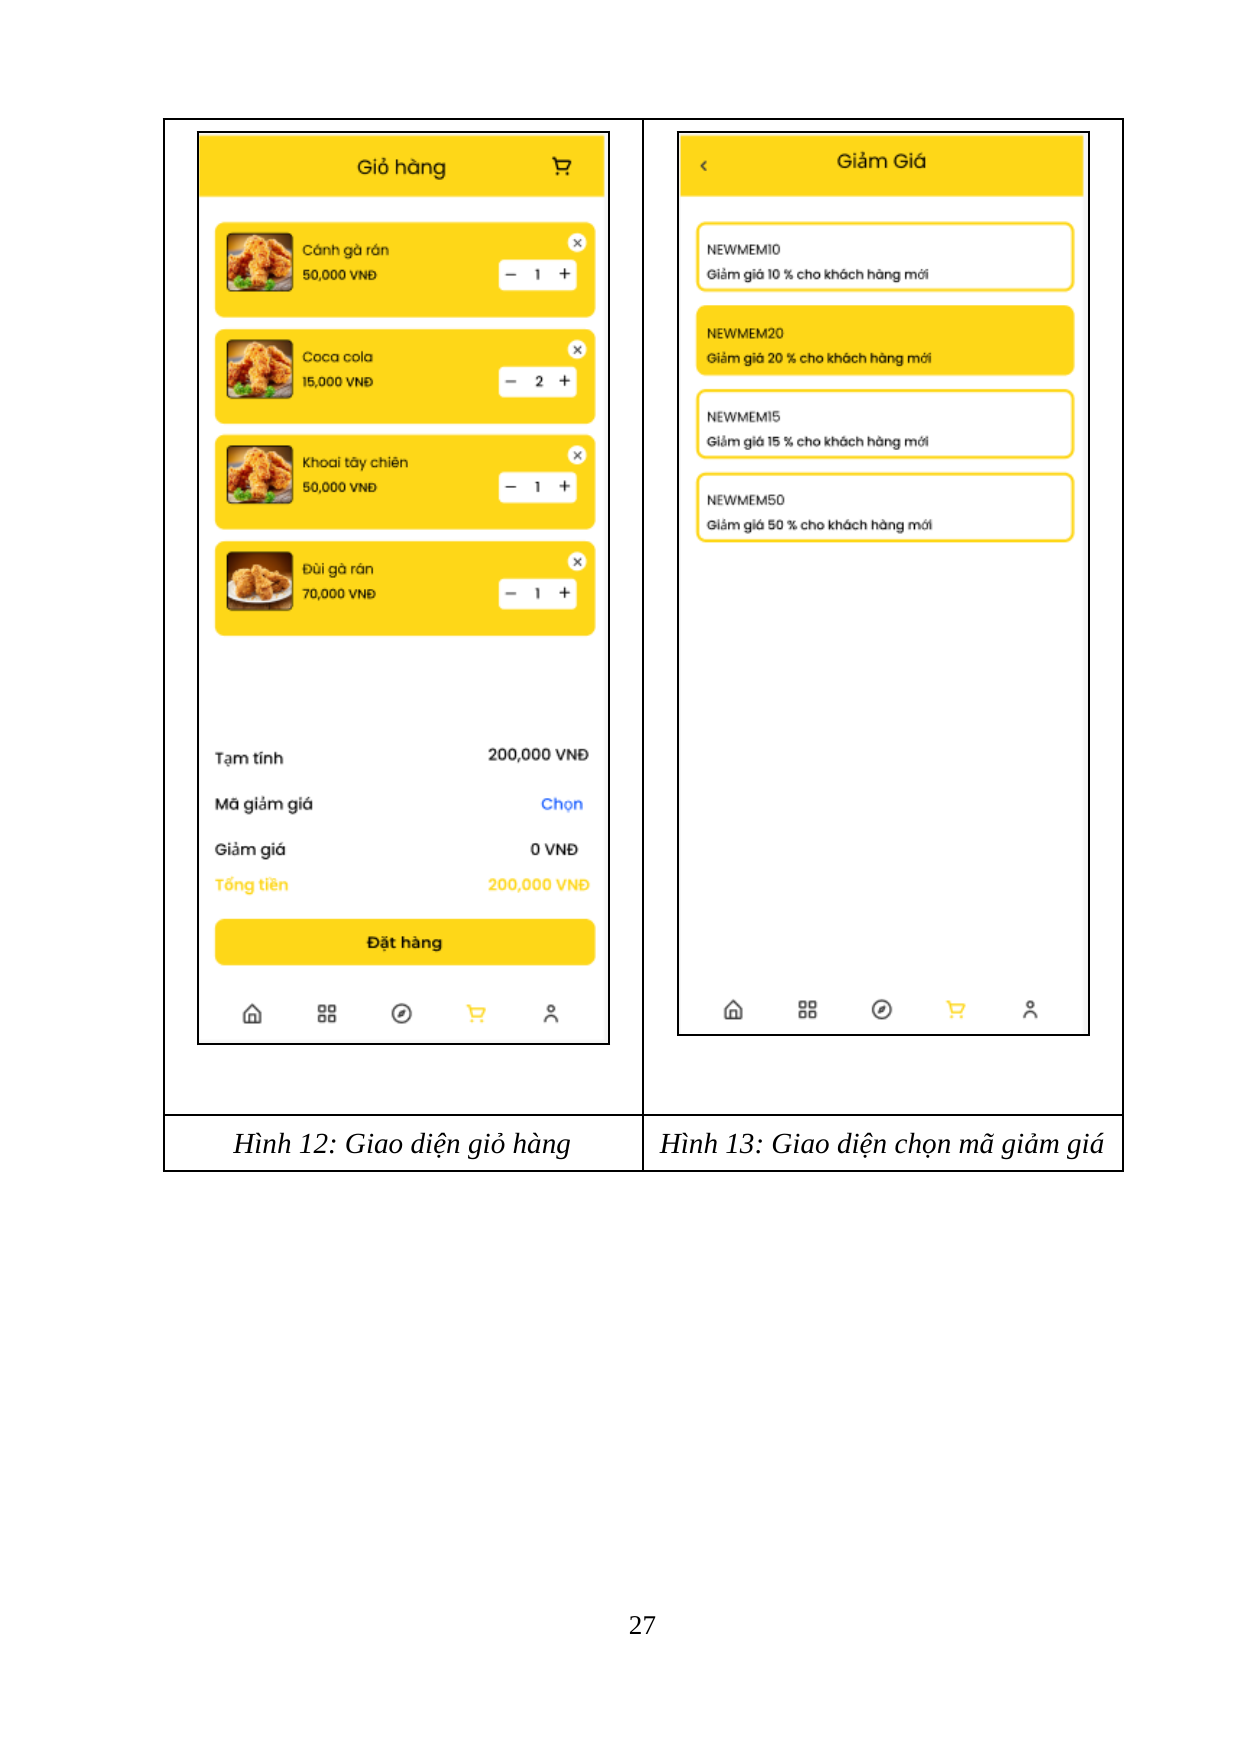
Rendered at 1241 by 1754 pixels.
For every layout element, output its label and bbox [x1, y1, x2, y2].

picture [199, 133, 608, 1043]
picture [679, 133, 1088, 1034]
